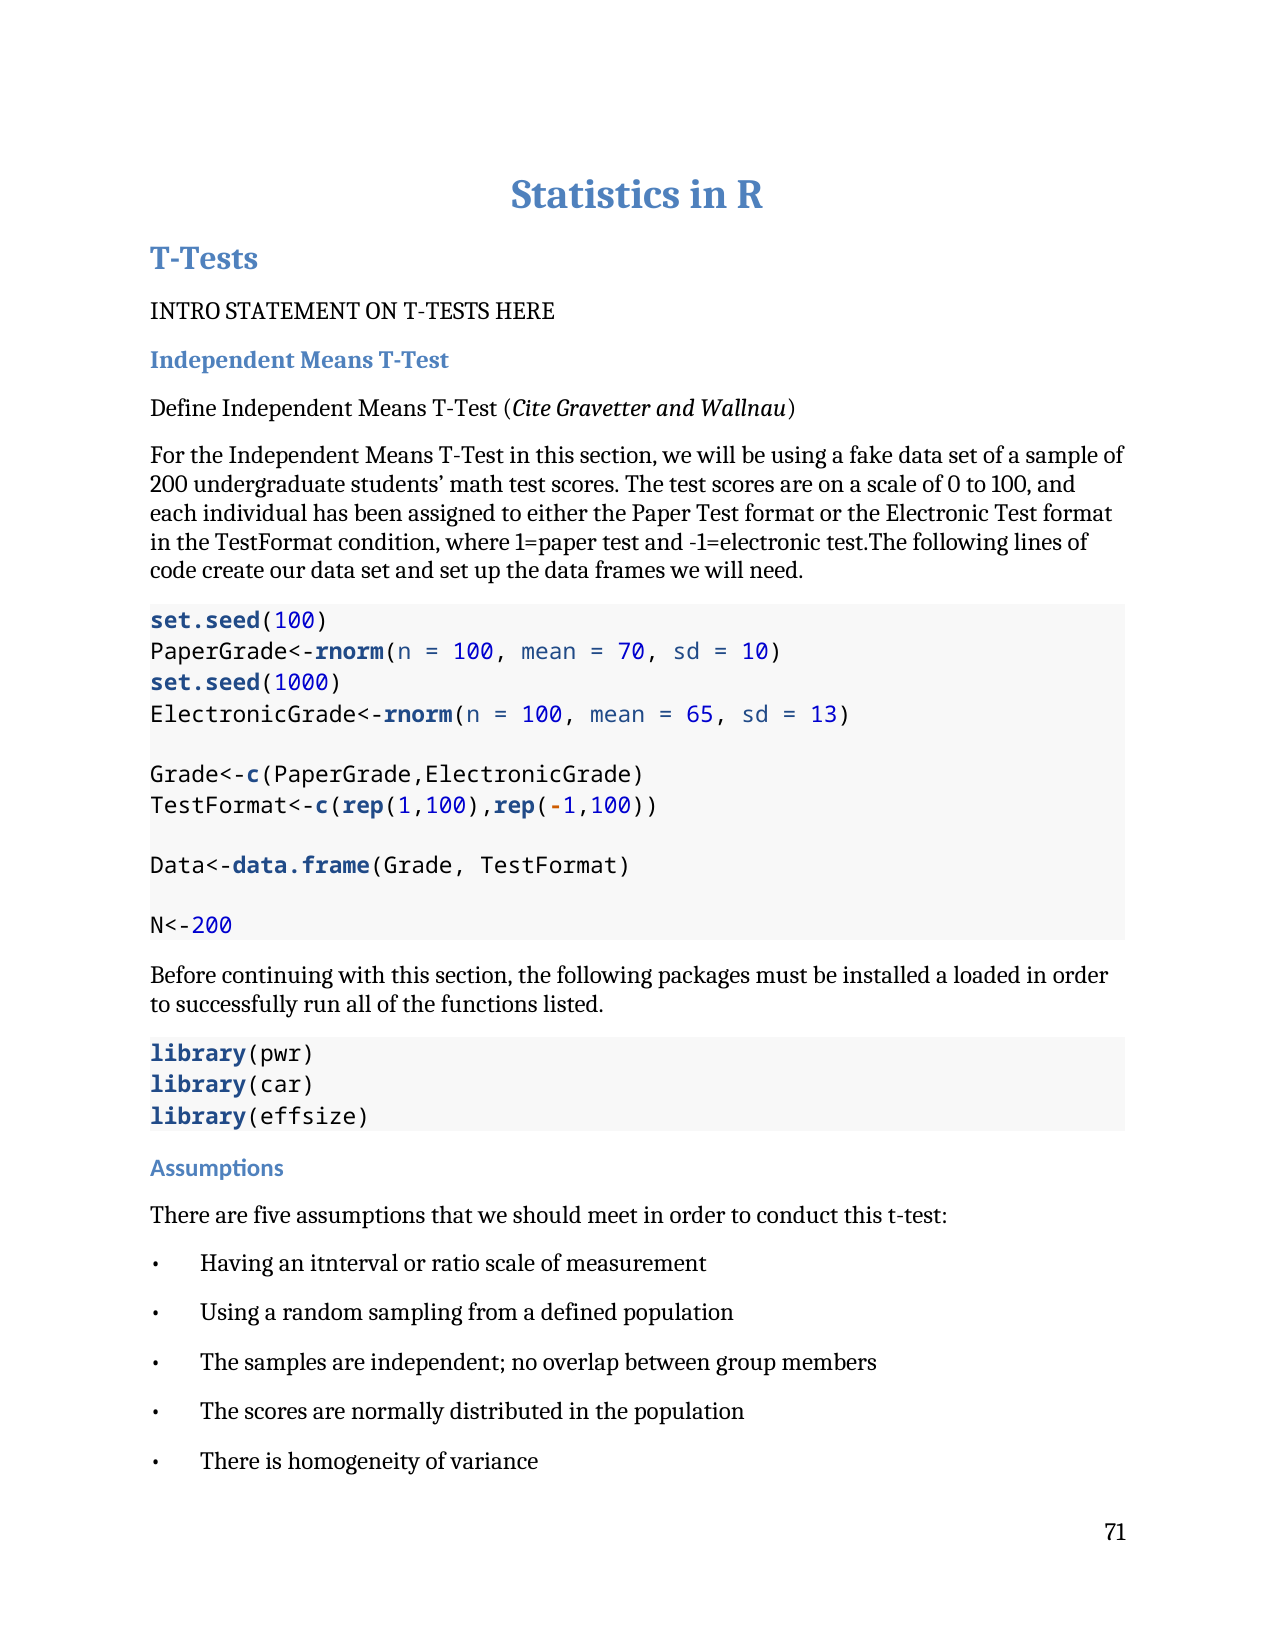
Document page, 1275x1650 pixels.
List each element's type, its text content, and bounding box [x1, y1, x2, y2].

text For the Independent Means T-Test in this section, we will be using a fake data set of a sample of 200 undergraduate students’ math test scores. The test scores are on a scale of 0 to 100, and each individual has been assigned to either the Paper Test format or the Electronic Test format in the TestFormat condition, where 1=paper test and -1=electronic test.The following lines of code create our data set and set up the data frames we will need. [150, 441, 1125, 585]
text Before continuing with this section, the following packages must be installed a loaded in order to successfully run all of the functions listed. [150, 961, 1125, 1018]
text There are five assumptions that we should meet in order to conduct this t-test: [150, 1201, 1125, 1230]
subtitle Assumptions [150, 1152, 1125, 1182]
subtitle T-Tests [150, 239, 1125, 278]
text set.seed(100) PaperGrade<-rnorm(n = 100, mean = 70, sd = 10) set.seed(1000) ElectronicGrade<-rnorm(n = 100, mean = 65, sd = 13) Grade<-c(PaperGrade,ElectronicGrade) TestFormat<-c(rep(1,100),rep(-1,100)) Data<-data.frame(Grade, TestFormat) N<-200 [150, 604, 1125, 940]
list The scores are normally distributed in the population [150, 1397, 1125, 1426]
list The samples are independent; no overlap between group members [150, 1348, 1125, 1376]
text INTRO STATEMENT ON T-TESTS HERE [150, 297, 1125, 325]
text library(pwr) library(car) library(effsize) [150, 1037, 1125, 1131]
subtitle Statistics in R [150, 171, 1125, 219]
subtitle Independent Means T-Test [150, 346, 1125, 375]
list Having an itnterval or ratio scale of measurement [150, 1248, 1125, 1277]
list There is homogeneity of variance [150, 1447, 1125, 1476]
list Using a random sampling from a defined population [150, 1298, 1125, 1327]
text Define Independent Means T-Test (Cite Gravetter and Wallnau) [150, 394, 1125, 422]
